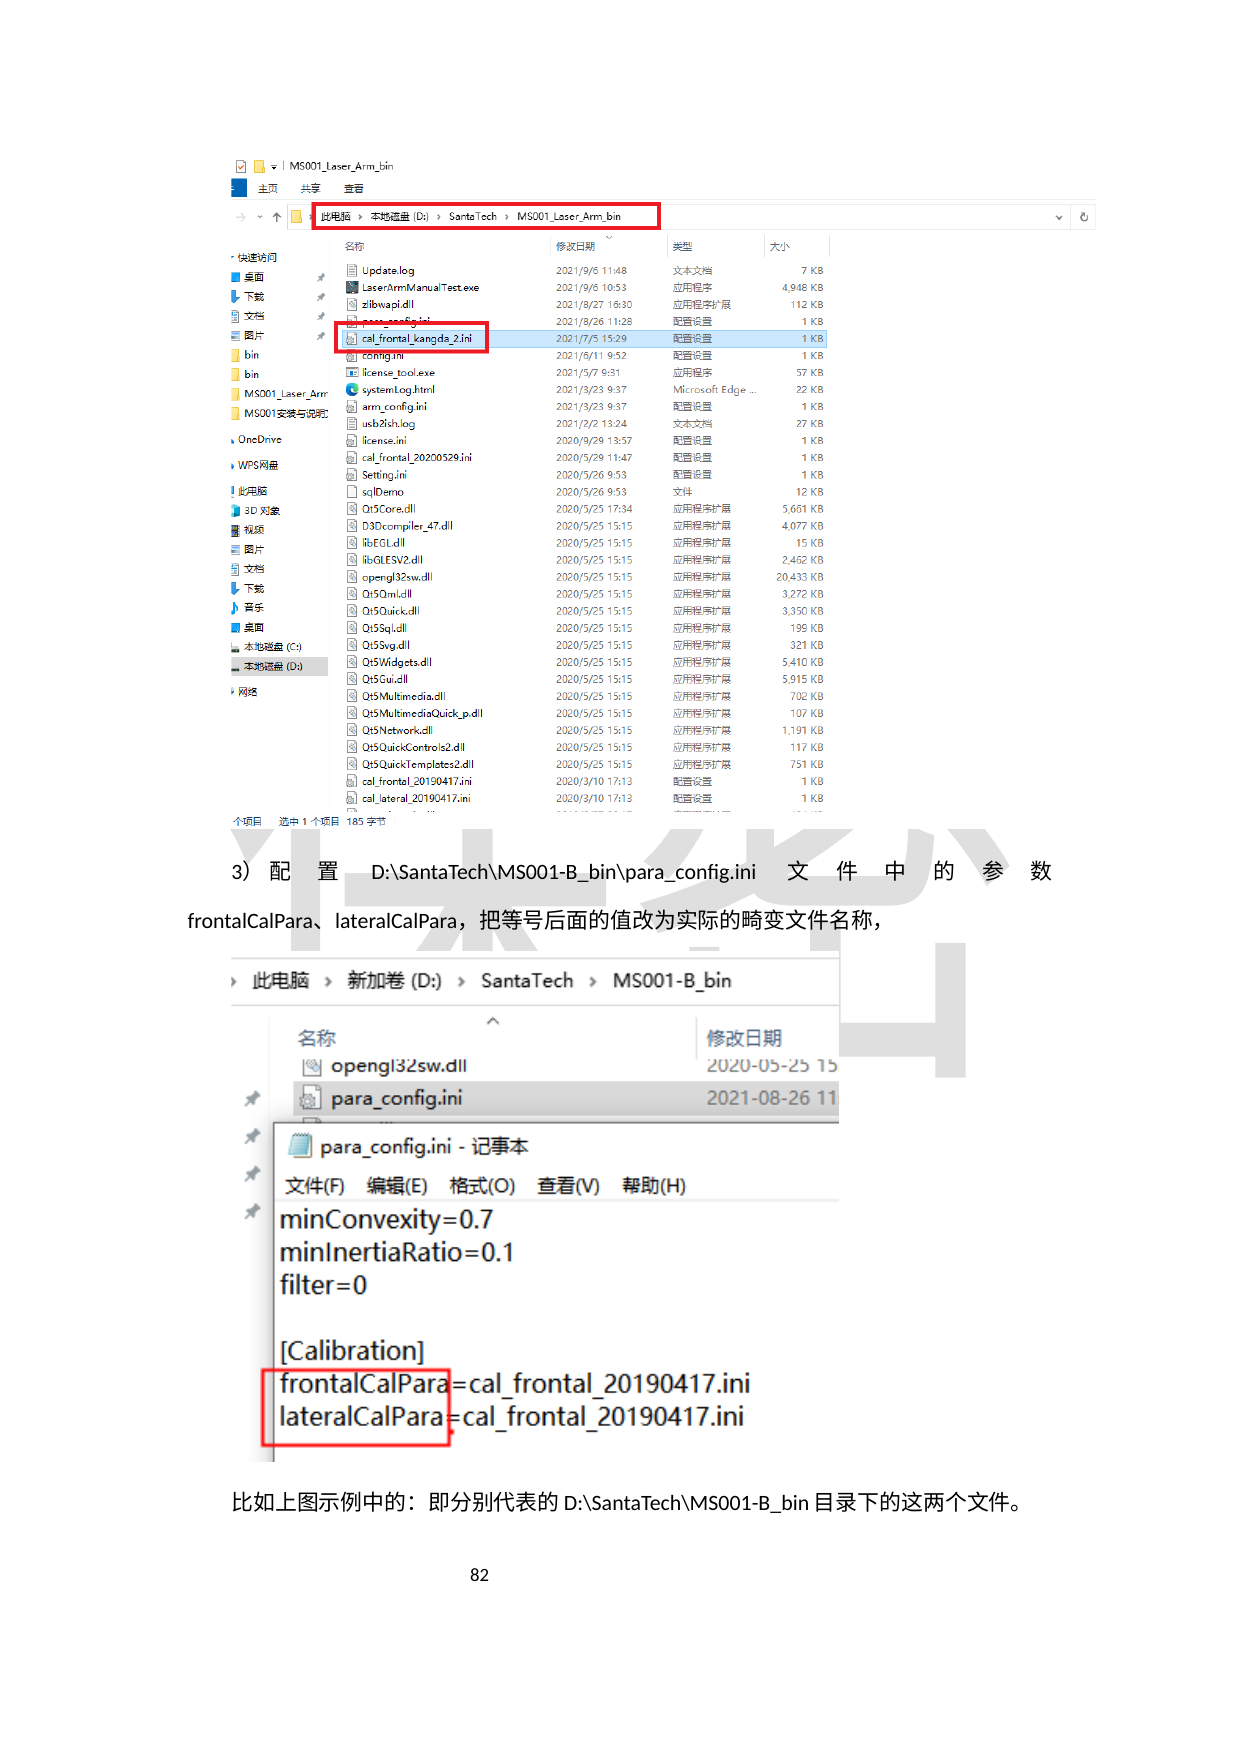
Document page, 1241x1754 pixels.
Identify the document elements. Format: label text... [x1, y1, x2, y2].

picture [231, 158, 1096, 829]
picture [231, 951, 839, 1462]
list 配置D:\SantaTech\MS001-B_bin\para_config.ini文件中的参数frontalCalPara、lateralCalPara，把等号后面的值改为实际的畸变文件名称， [187, 854, 1053, 935]
text 比如上图示例中的：即分别代表的D:\SantaTech\MS001-B_bin目录下的这两个文件。 [187, 1484, 1053, 1517]
